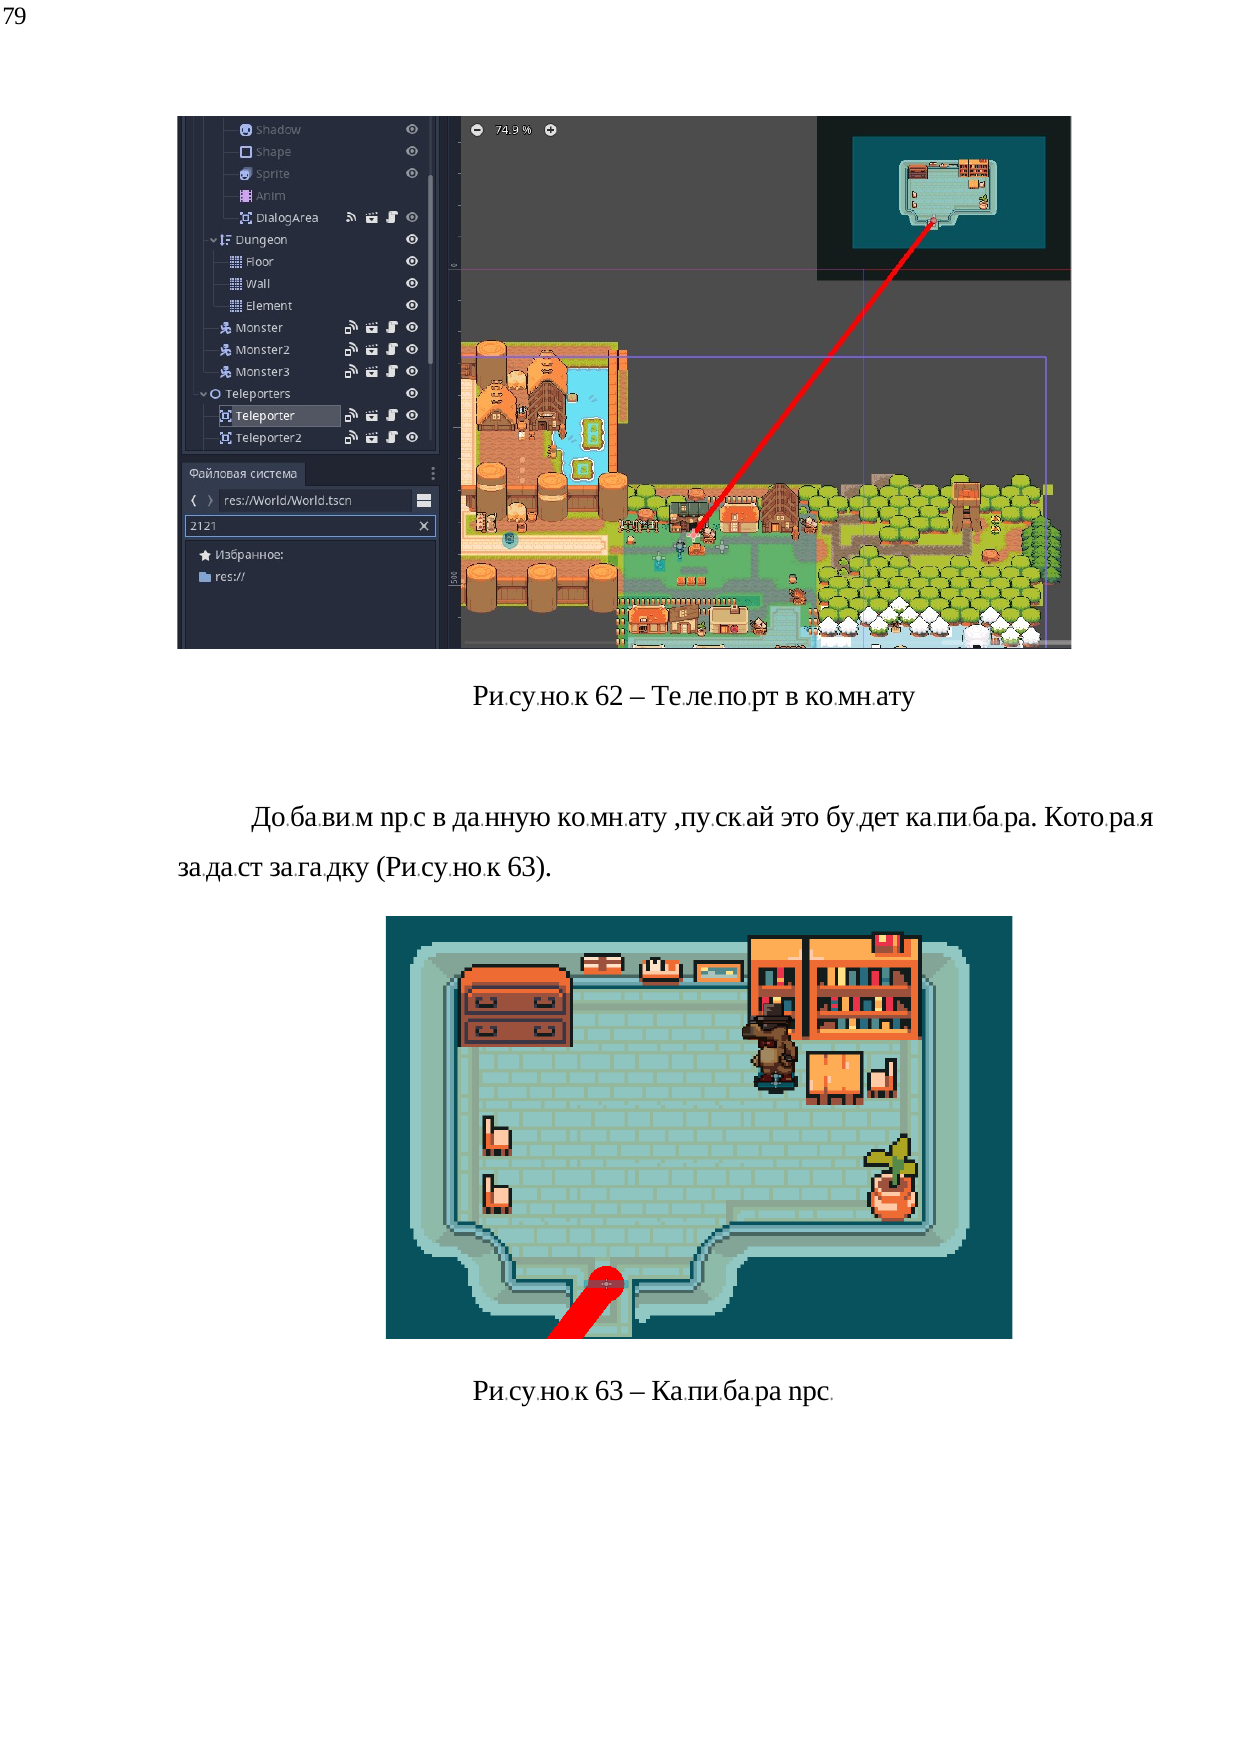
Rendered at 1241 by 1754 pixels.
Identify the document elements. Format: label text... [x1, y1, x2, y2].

text Ри.су.но.к 63 – Ка.пи.ба.ра npc. [472, 1373, 1236, 1406]
text Ри.су.но.к 62 – Те.ле.по.рт в ко.мн.ату [472, 678, 1236, 711]
text До.ба.ви.м np.c в да.нную ко.мн.ату ,пу.ск.ай это бу.дет ка.пи.ба.ра. Кото.ра.я за.да.ст за.га.дку (Ри.су.но.к 63). [177, 799, 1159, 883]
picture [177, 116, 1072, 649]
picture [385, 916, 1013, 1339]
